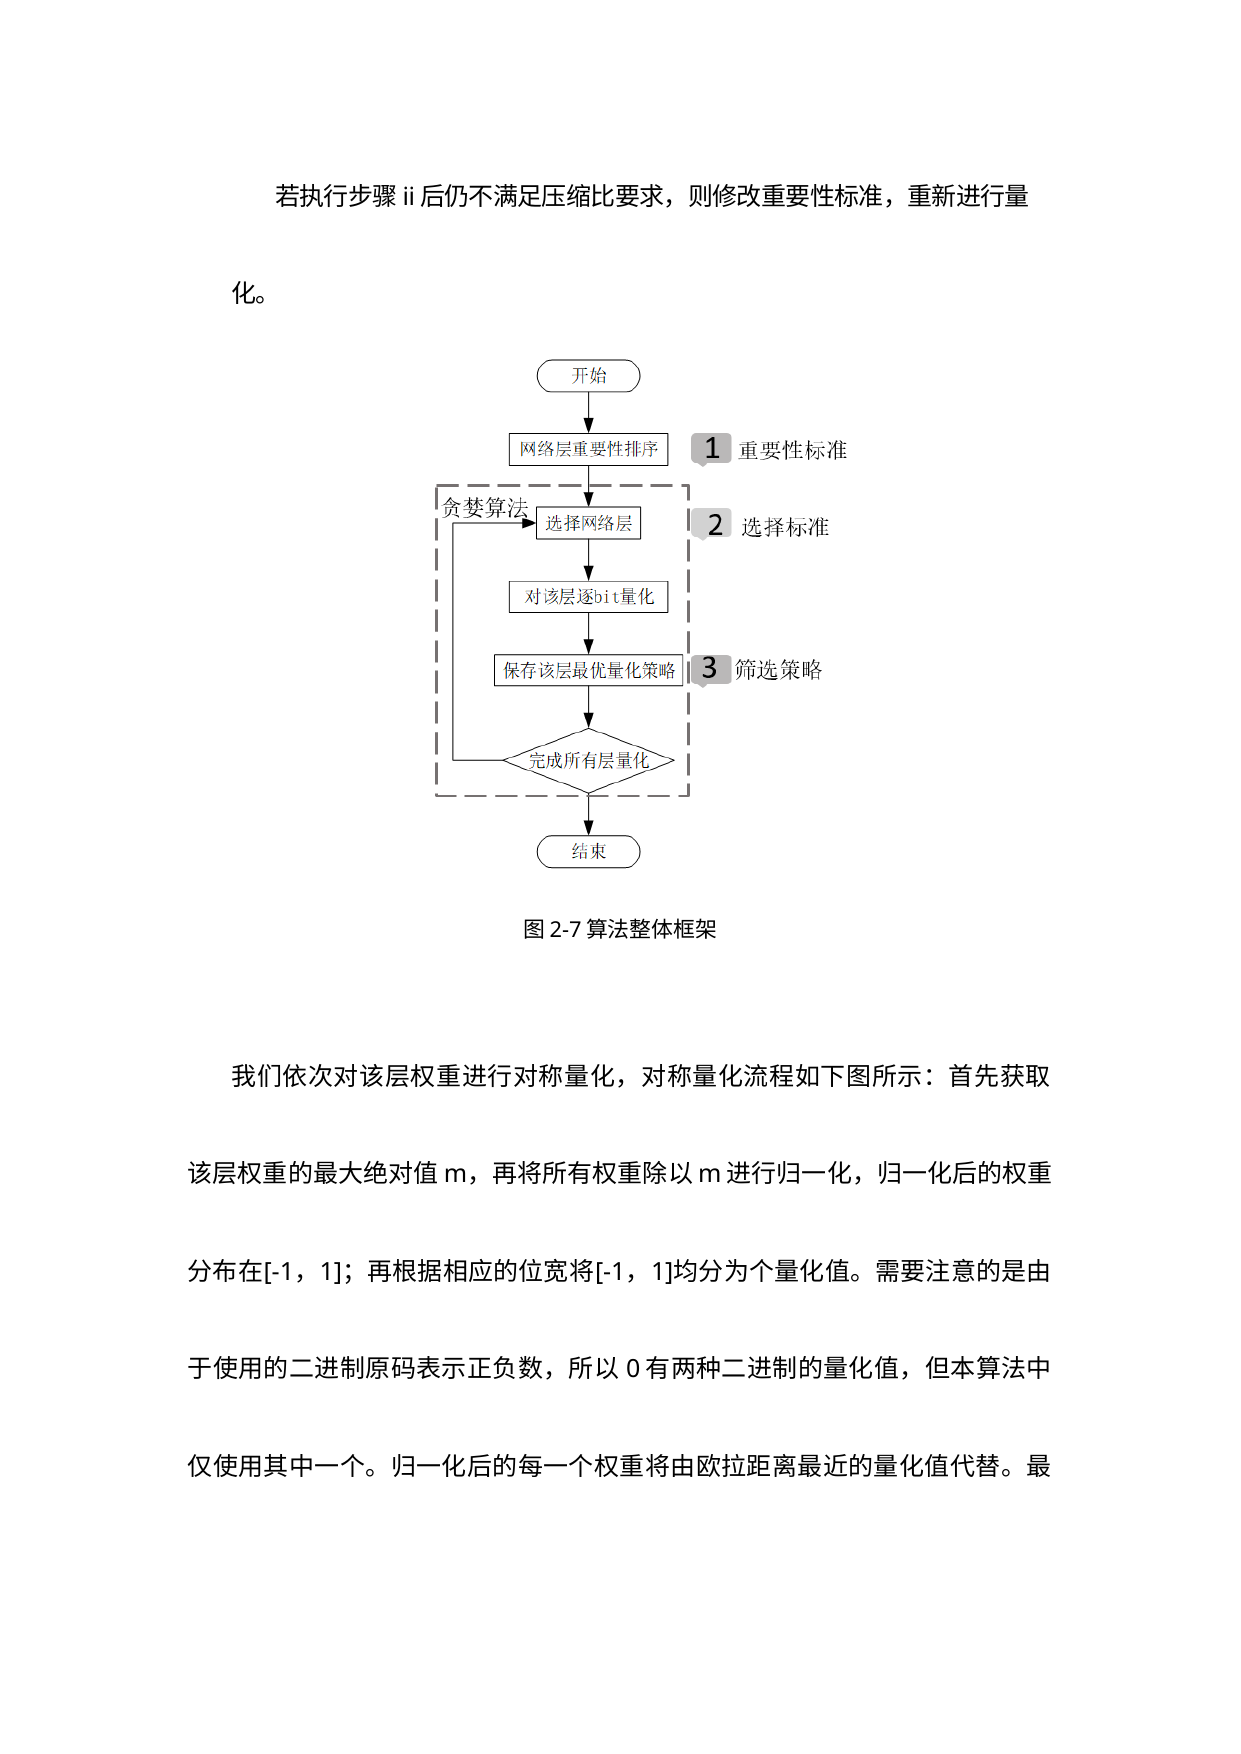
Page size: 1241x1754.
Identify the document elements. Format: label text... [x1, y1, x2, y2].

picture [384, 342, 856, 871]
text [187, 1042, 1053, 1497]
text 图2-7算法整体框架 [187, 911, 1053, 944]
text 若执行步骤ii后仍不满足压缩比要求，则修改重要性标准，重新进行量化。 [231, 162, 1053, 324]
